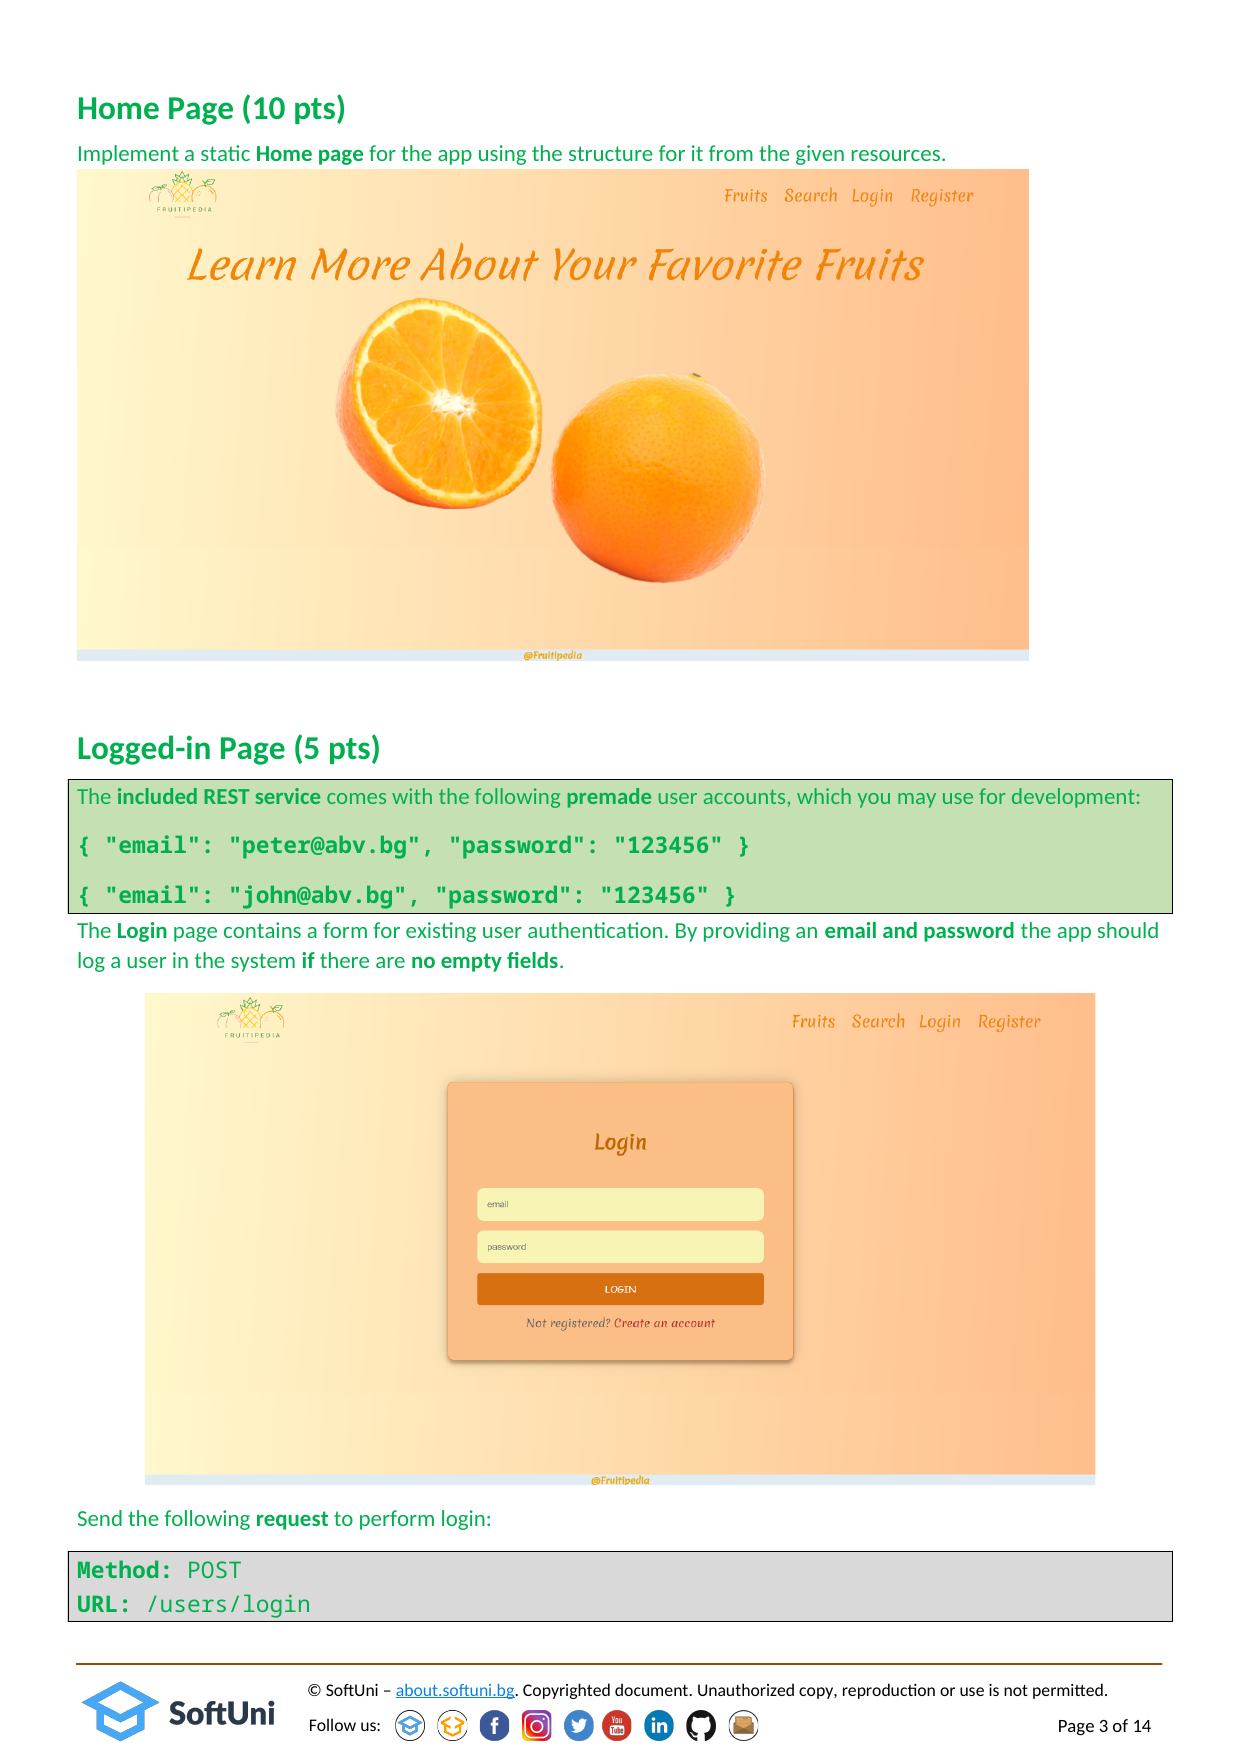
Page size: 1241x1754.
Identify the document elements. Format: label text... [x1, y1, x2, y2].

text Send the following request to perform login: [77, 1504, 1163, 1532]
picture [728, 1710, 759, 1741]
picture [395, 1710, 425, 1741]
picture [144, 993, 1096, 1485]
text URL: /users/login [69, 1584, 1172, 1621]
text The included REST service comes with the following premade user accounts, which you may use for development: [69, 780, 1172, 810]
picture [522, 1710, 552, 1741]
picture [479, 1710, 510, 1741]
picture [75, 1676, 281, 1747]
picture [665, 1732, 674, 1741]
text Home Page (10 pts) [77, 87, 1163, 128]
text Method: POST [69, 1552, 1172, 1584]
text { "email": "peter@abv.bg", "password": "123456" } [69, 826, 1172, 860]
picture [665, 1710, 674, 1719]
picture [686, 1710, 716, 1741]
picture [564, 1710, 594, 1741]
picture [644, 1710, 653, 1719]
text The Login page contains a form for existing user authentication. By providing an email and password the app should log a user in the system if there are no empty fields. [77, 916, 1163, 974]
picture [644, 1732, 653, 1741]
picture [437, 1710, 468, 1741]
picture [76, 169, 1029, 661]
text { "email": "john@abv.bg", "password": "123456" } [69, 876, 1172, 913]
picture [602, 1710, 632, 1741]
picture [658, 1723, 667, 1732]
text Logged-in Page (5 pts) [77, 727, 1163, 767]
